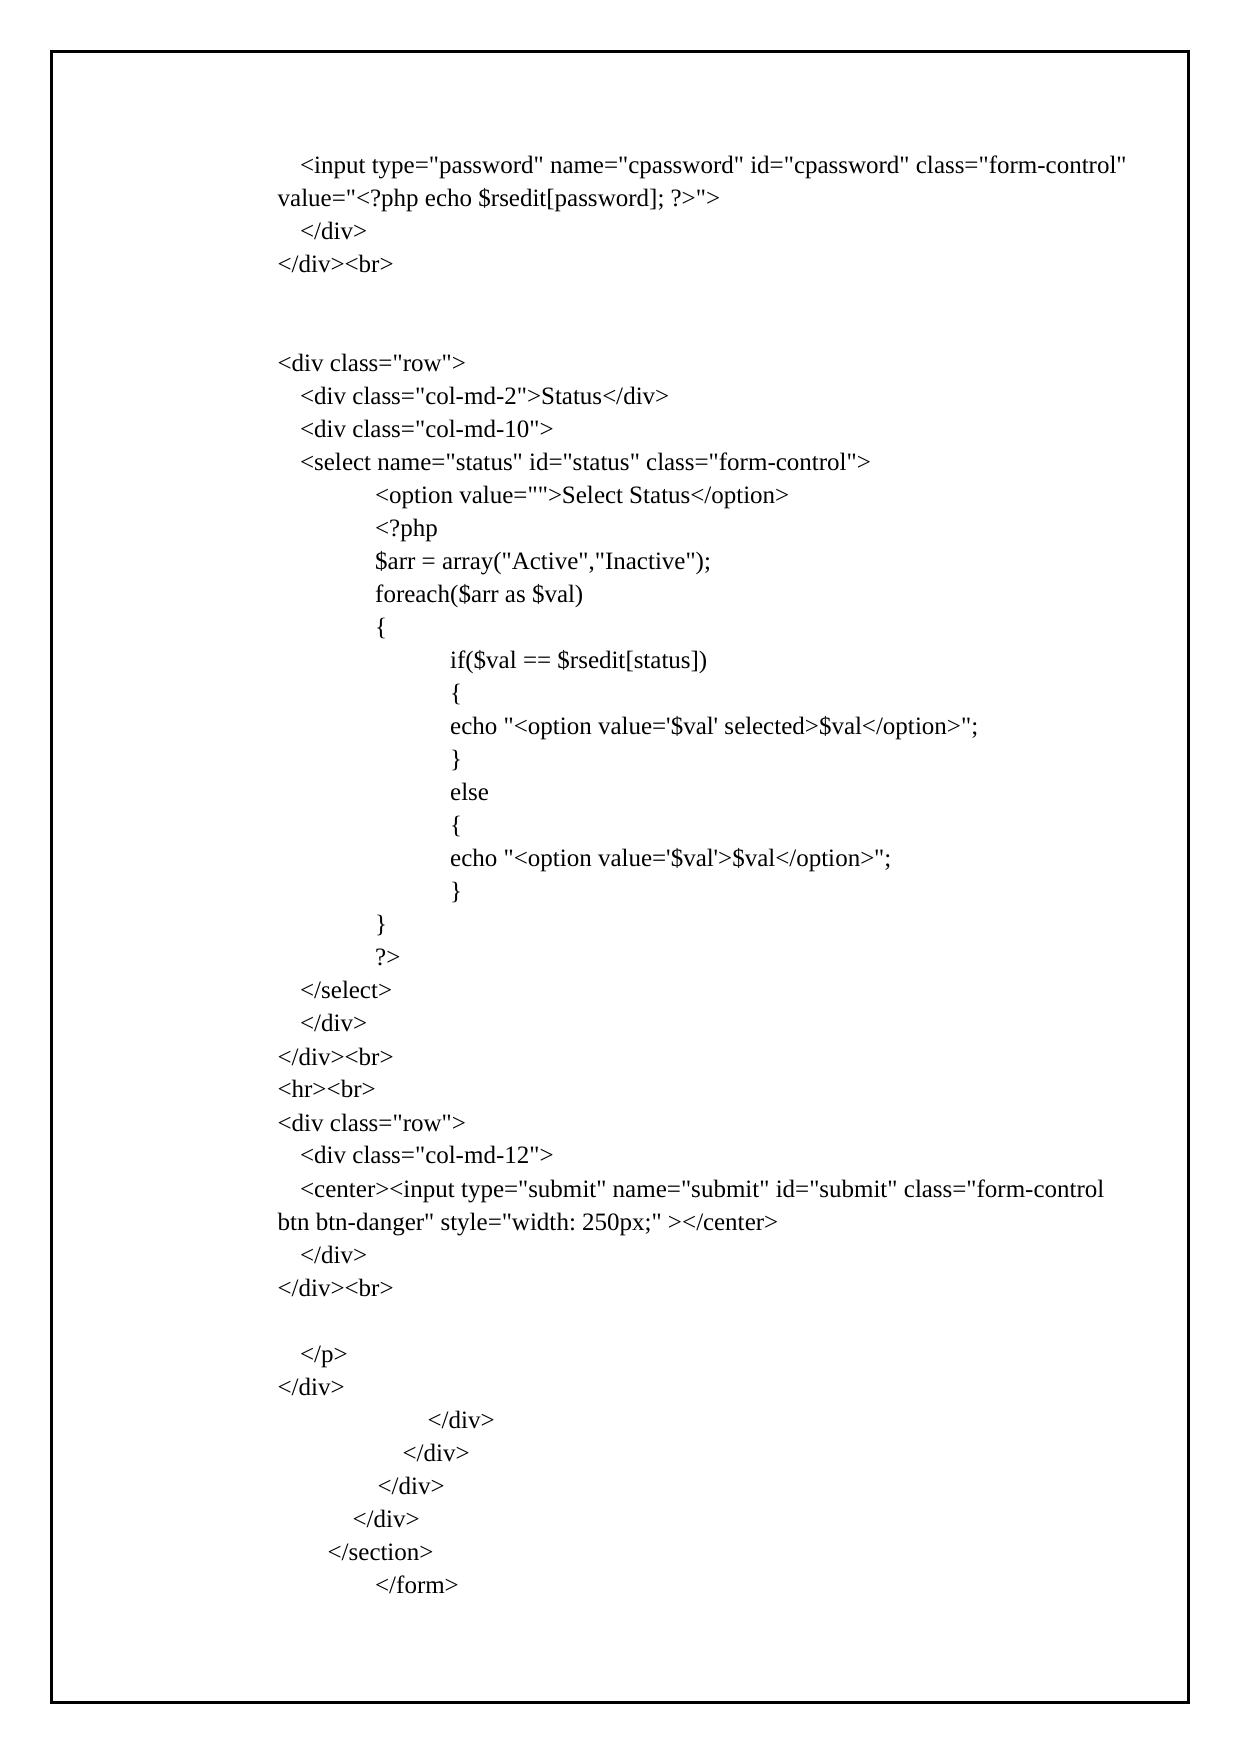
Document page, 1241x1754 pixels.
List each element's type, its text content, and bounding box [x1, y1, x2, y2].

list </div><br> [277, 1042, 1137, 1070]
list </p> [277, 1339, 1137, 1367]
list foreach($arr as $val) [277, 579, 1137, 608]
list $arr = array("Active","Inactive"); [277, 546, 1137, 575]
list } [277, 744, 1137, 773]
list { [277, 810, 1137, 839]
list </div><br> [277, 1273, 1137, 1301]
list </div> [277, 1372, 1137, 1401]
list } [277, 909, 1137, 938]
list <div class="row"> [277, 348, 1137, 377]
list </form> [277, 1570, 1137, 1599]
list </section> [277, 1537, 1137, 1566]
list } [277, 876, 1137, 905]
list else [277, 777, 1137, 806]
list </div> [277, 1240, 1137, 1268]
list <option value="">Select Status</option> [277, 480, 1137, 509]
list ?> [277, 942, 1137, 971]
list { [277, 612, 1137, 641]
list <?php [277, 513, 1137, 542]
list </div> [277, 1471, 1137, 1499]
list </div> [277, 1405, 1137, 1433]
list <input type="password" name="cpassword" id="cpassword" class="form-control" value="<?php echo $rsedit[password]; ?>"> [277, 150, 1137, 212]
list <center><input type="submit" name="submit" id="submit" class="form-control btn btn-danger" style="width: 250px;" ></center> [277, 1174, 1137, 1235]
list </div> [277, 1008, 1137, 1037]
list </select> [277, 976, 1137, 1004]
list echo "<option value='$val' selected>$val</option>"; [277, 711, 1137, 740]
list if($val == $rsedit[status]) [277, 645, 1137, 674]
list <div class="col-md-10"> [277, 414, 1137, 443]
list echo "<option value='$val'>$val</option>"; [277, 843, 1137, 872]
list <hr><br> [277, 1074, 1137, 1103]
list <div class="col-md-12"> [277, 1141, 1137, 1169]
list </div> [277, 1438, 1137, 1467]
list </div> [277, 1504, 1137, 1533]
list </div><br> [277, 249, 1137, 278]
list <select name="status" id="status" class="form-control"> [277, 447, 1137, 476]
list <div class="col-md-2">Status</div> [277, 381, 1137, 410]
list { [277, 678, 1137, 707]
list <div class="row"> [277, 1108, 1137, 1136]
list </div> [277, 216, 1137, 245]
